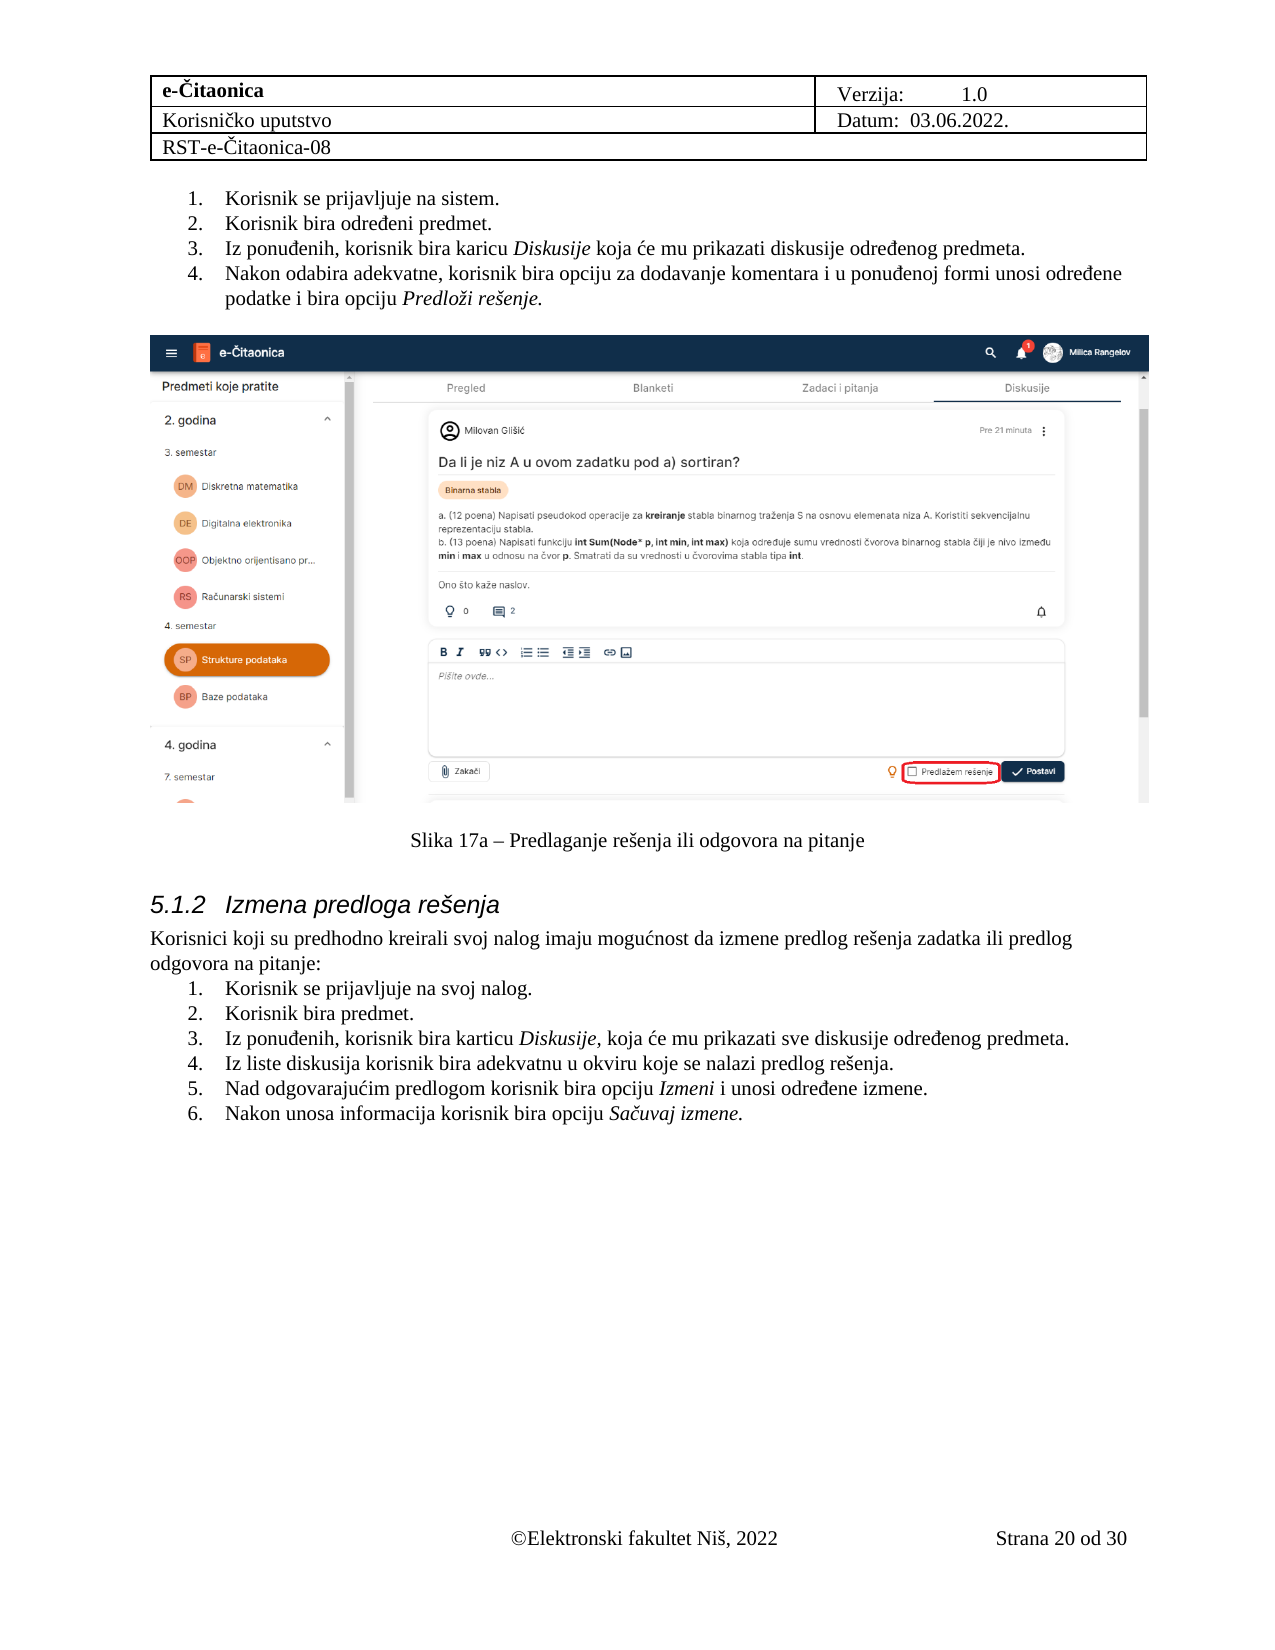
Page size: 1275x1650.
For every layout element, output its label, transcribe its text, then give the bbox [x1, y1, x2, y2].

list Nakon unosa informacija korisnik bira opciju Sačuvaj izmene. [187, 1100, 1125, 1125]
list Iz ponuđenih, korisnik bira karticu Diskusije, koja će mu prikazati sve diskusije određenog predmeta. [187, 1025, 1125, 1050]
list Nad odgovarajućim predlogom korisnik bira opciju Izmeni i unosi određene izmene. [187, 1075, 1125, 1100]
list Korisnik se prijavljuje na svoj nalog. [187, 975, 1125, 1000]
text Slika 17a – Predlaganje rešenja ili odgovora na pitanje [150, 827, 1125, 852]
list Iz liste diskusija korisnik bira adekvatnu u okviru koje se nalazi predlog rešenja. [187, 1050, 1125, 1075]
list Korisnik bira predmet. [187, 1000, 1125, 1025]
list Iz ponuđenih, korisnik bira karicu Diskusije koja će mu prikazati diskusije određenog predmeta. [187, 235, 1125, 260]
picture [150, 335, 1149, 803]
list Korisnik bira određeni predmet. [187, 210, 1125, 235]
text Korisnici koji su predhodno kreirali svoj nalog imaju mogućnost da izmene predlog rešenja zadatka ili predlog odgovora na pitanje: [150, 925, 1125, 975]
subtitle Izmena predloga rešenja [150, 890, 1125, 919]
list Nakon odabira adekvatne, korisnik bira opciju za dodavanje komentara i u ponuđenoj formi unosi određene podatke i bira opciju Predloži rešenje. [187, 260, 1125, 310]
list Korisnik se prijavljuje na sistem. [187, 185, 1125, 210]
